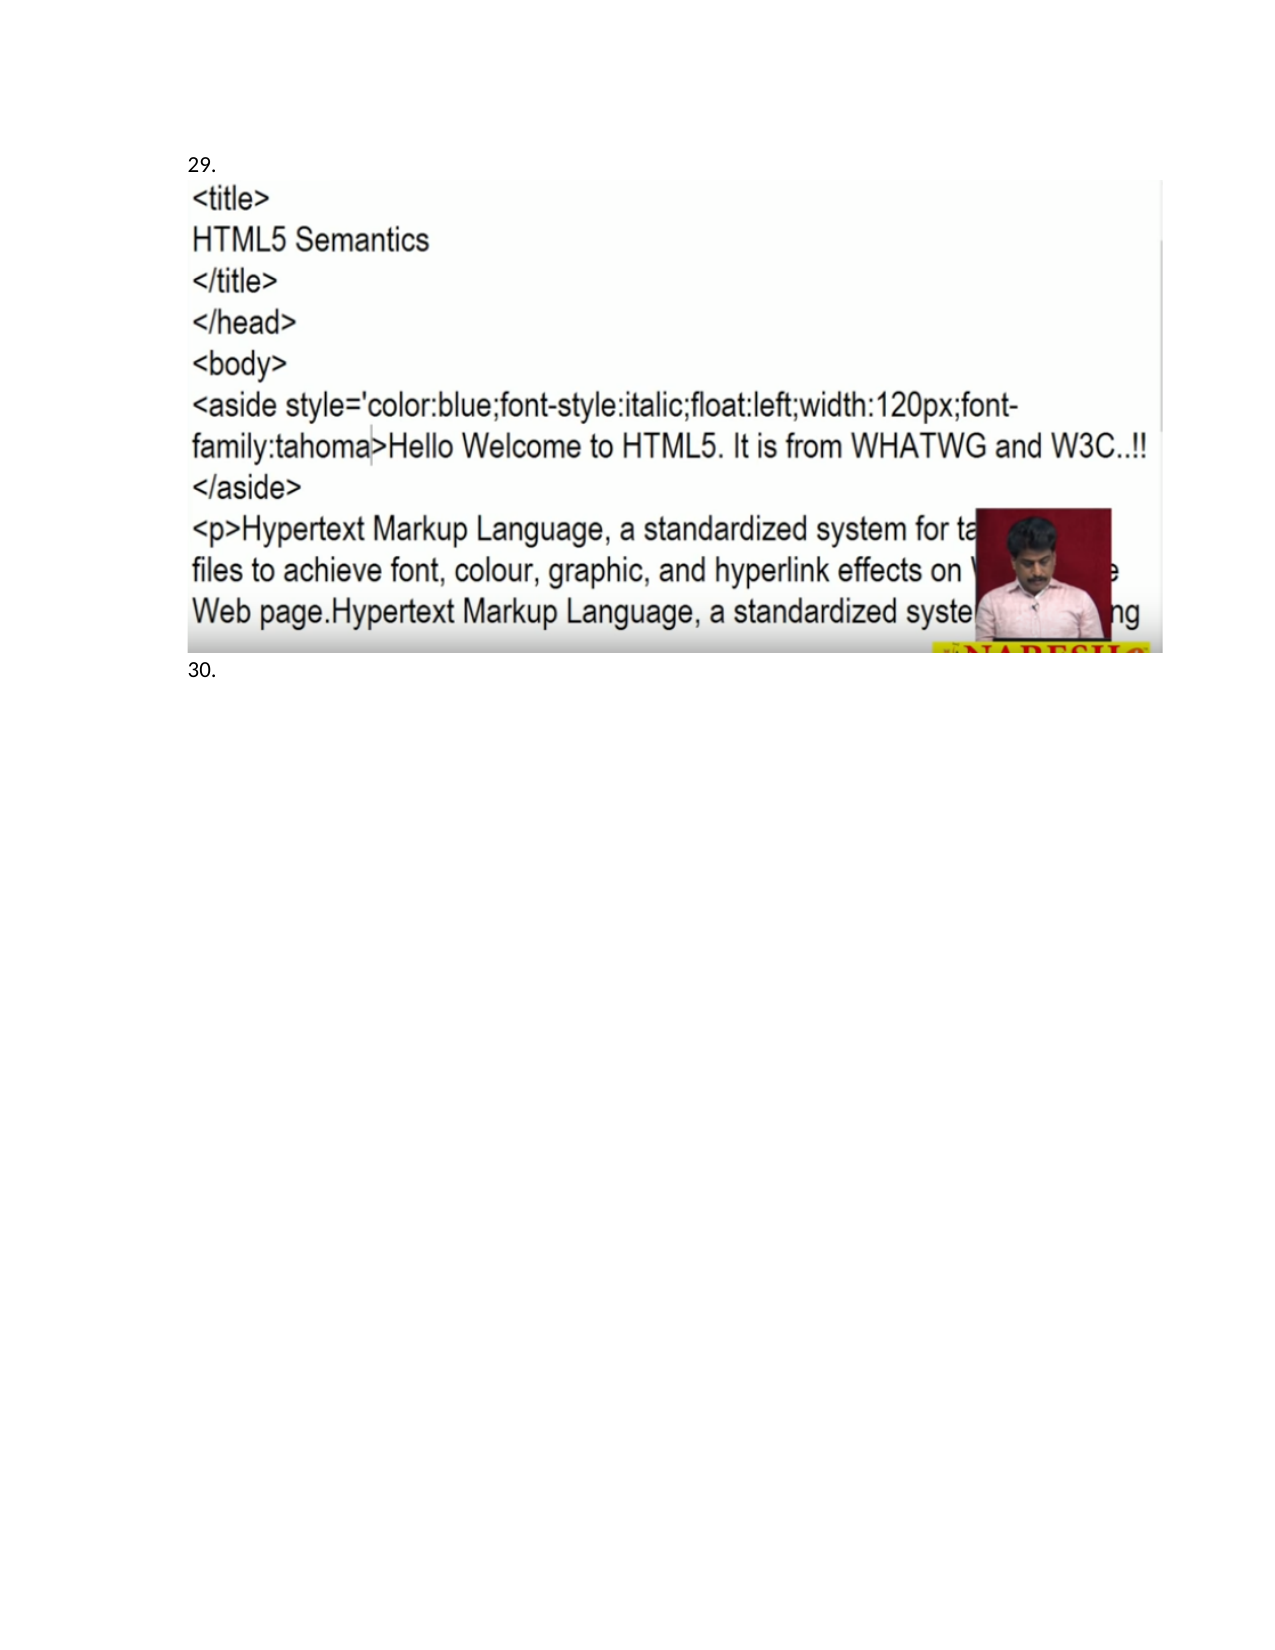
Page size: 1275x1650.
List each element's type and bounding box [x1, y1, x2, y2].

picture [187, 180, 1163, 653]
